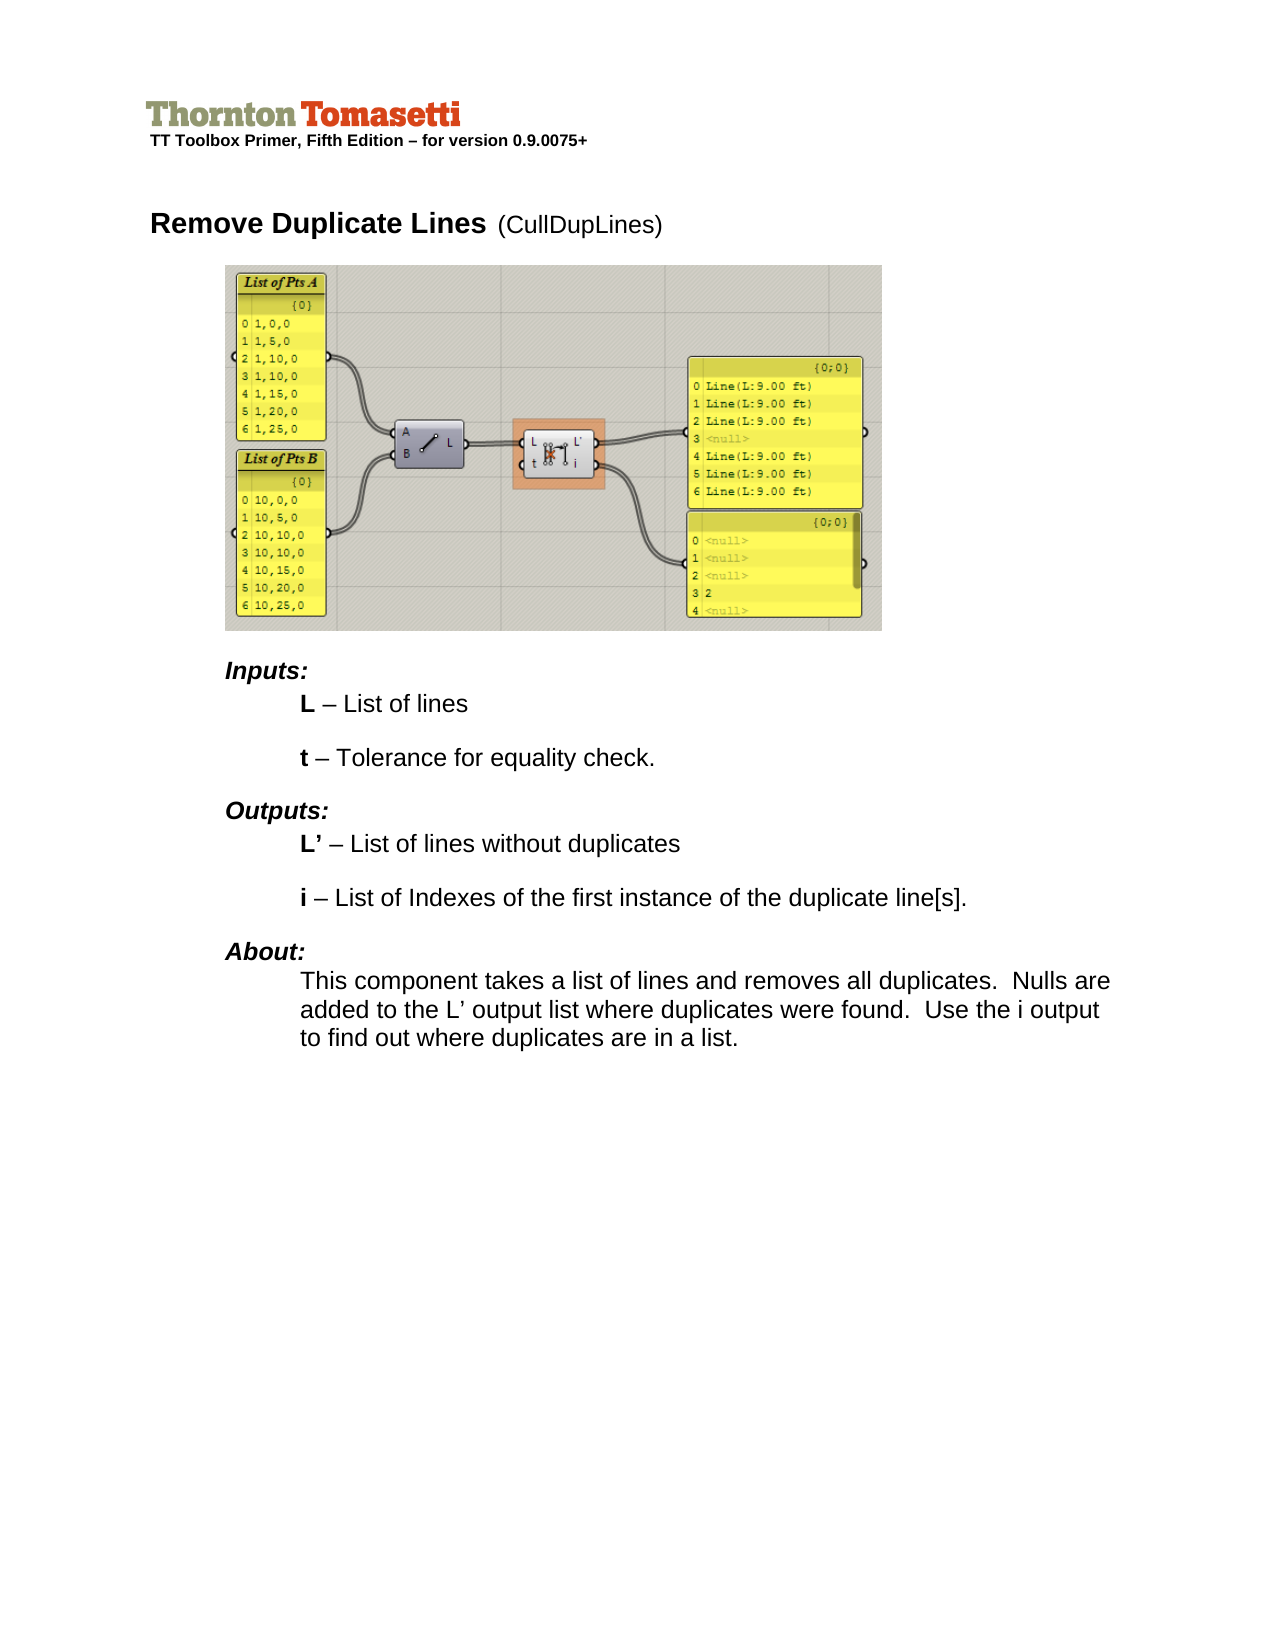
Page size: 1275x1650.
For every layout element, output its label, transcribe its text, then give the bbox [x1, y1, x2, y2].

text L’ – List of lines without duplicates [150, 829, 1125, 858]
text About: [150, 937, 1125, 966]
text L – List of lines [150, 689, 1125, 717]
text Remove Duplicate Lines (CullDupLines) [150, 206, 1125, 240]
text Outputs: [150, 796, 1125, 825]
text i – List of Indexes of the first instance of the duplicate line[s]. [150, 883, 1125, 912]
text Inputs: [150, 656, 1125, 684]
text This component takes a list of lines and removes all duplicates. Nulls are added to the L’ output list where duplicates were found. Use the i output to find out where duplicates are in a list. [300, 966, 1125, 1052]
text t – Tolerance for equality check. [150, 742, 1125, 771]
picture [145, 100, 461, 128]
picture [225, 265, 882, 631]
